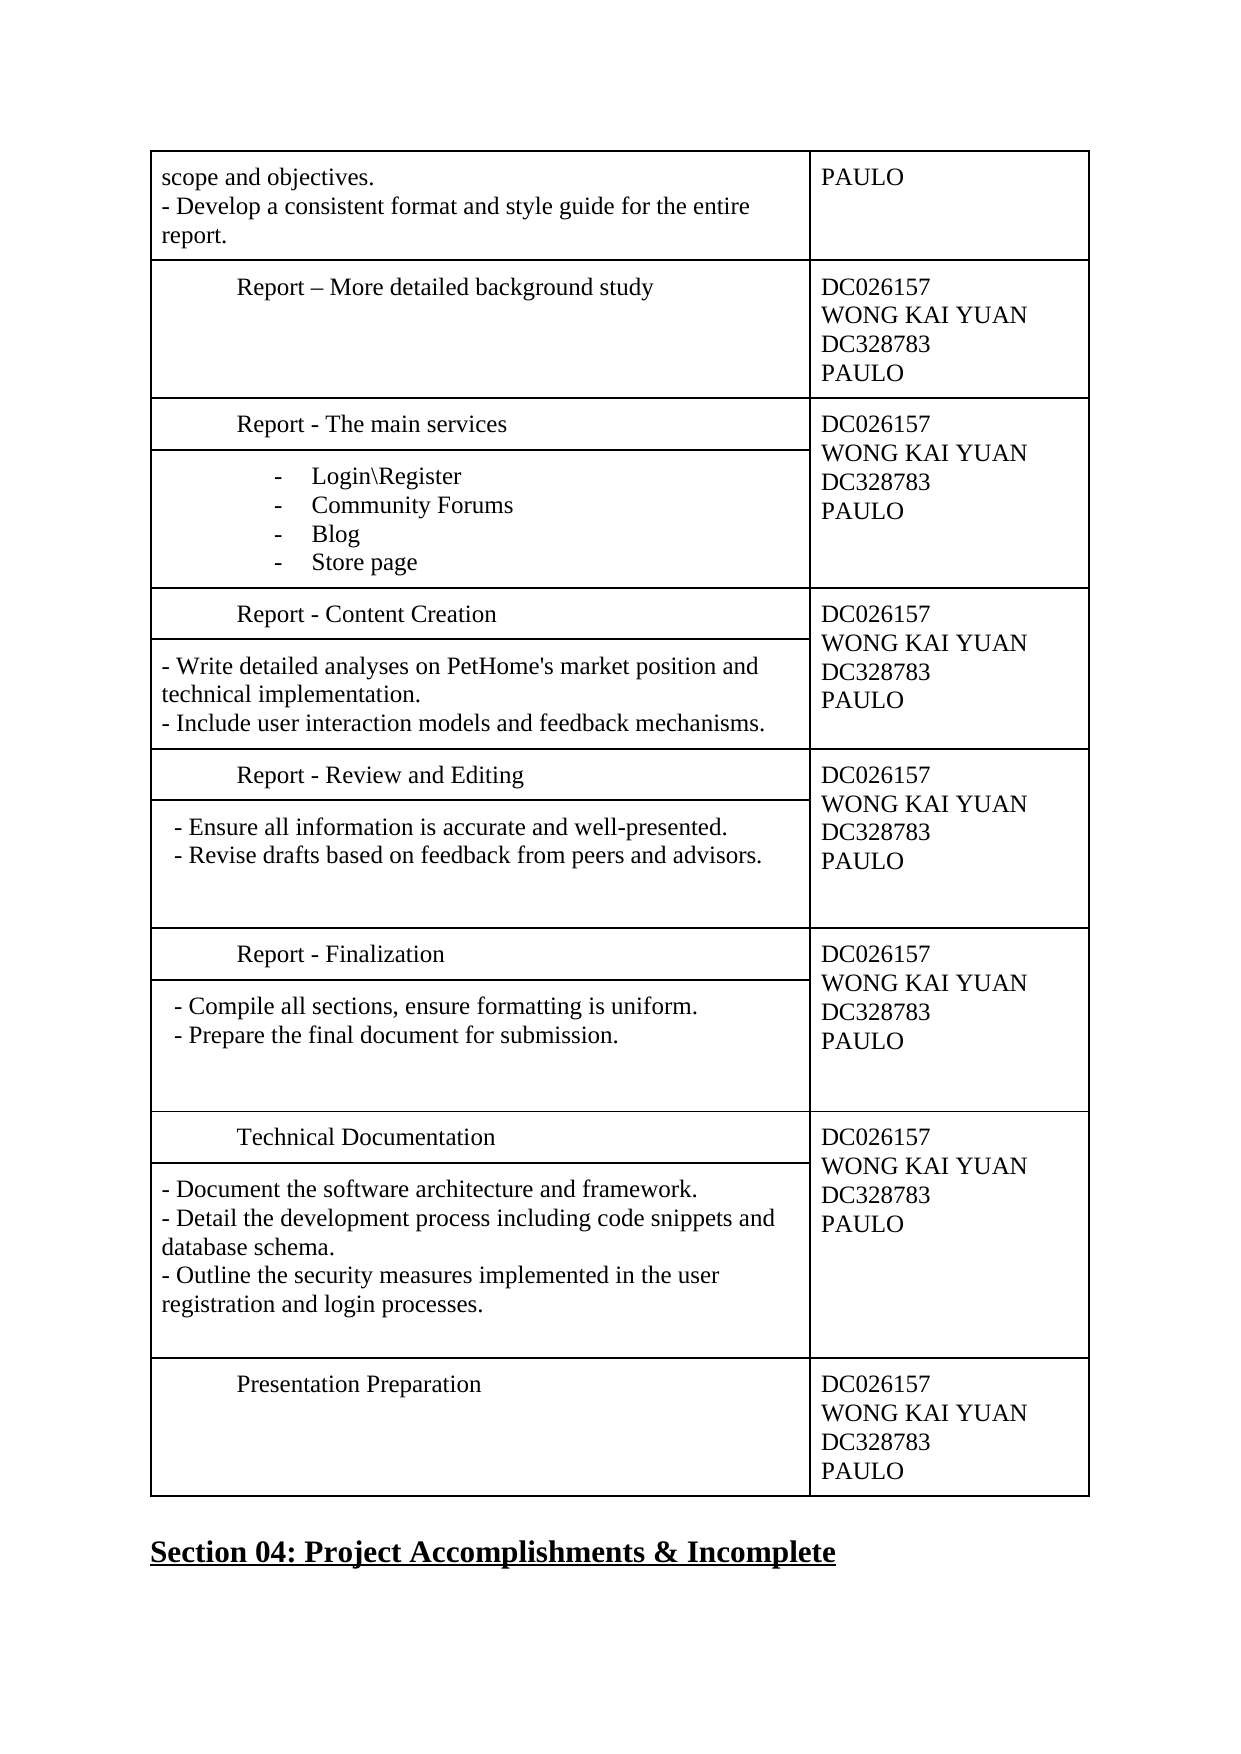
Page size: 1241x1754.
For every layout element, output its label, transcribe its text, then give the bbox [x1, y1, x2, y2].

table_cell Report - Finalization [152, 929, 809, 979]
table_cell Report - Content Creation [152, 589, 809, 638]
text Section 04: Project Accomplishments & Incomplete [150, 1533, 1090, 1569]
table_cell DC026157 WONG KAI YUAN DC328783 PAULO [811, 589, 1088, 747]
table_cell DC026157 WONG KAI YUAN DC328783 PAULO [811, 1112, 1088, 1357]
table_cell Report - The main services [152, 399, 809, 449]
table_cell DC026157 WONG KAI YUAN DC328783 PAULO [811, 1359, 1088, 1495]
table_cell - Document the software architecture and framework. - Detail the development process including code snippets and database schema. - Outline the security measures implemented in the user registration and login processes. [152, 1164, 809, 1357]
table_cell DC026157 WONG KAI YUAN DC328783 PAULO [811, 261, 1088, 397]
table_cell Report – More detailed background study [152, 261, 809, 397]
table_cell DC026157 WONG KAI YUAN DC328783 PAULO [811, 929, 1088, 1111]
table_cell Report - Review and Editing [152, 750, 809, 799]
table_cell Presentation Preparation [152, 1359, 809, 1495]
table_cell Login\Register Community Forums Blog Store page [152, 451, 809, 587]
table_cell - Write detailed analyses on PetHome's market position and technical implementation. - Include user interaction models and feedback mechanisms. [152, 640, 809, 747]
table_cell DC026157 WONG KAI YUAN DC328783 PAULO [811, 750, 1088, 927]
table_cell Technical Documentation [152, 1112, 809, 1162]
table_cell DC026157 WONG KAI YUAN DC328783 PAULO [811, 399, 1088, 587]
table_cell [152, 152, 809, 259]
table_cell - Compile all sections, ensure formatting is uniform. - Prepare the final document for submission. [152, 981, 809, 1111]
table_cell - Ensure all information is accurate and well-presented. - Revise drafts based on feedback from peers and advisors. [152, 801, 809, 927]
